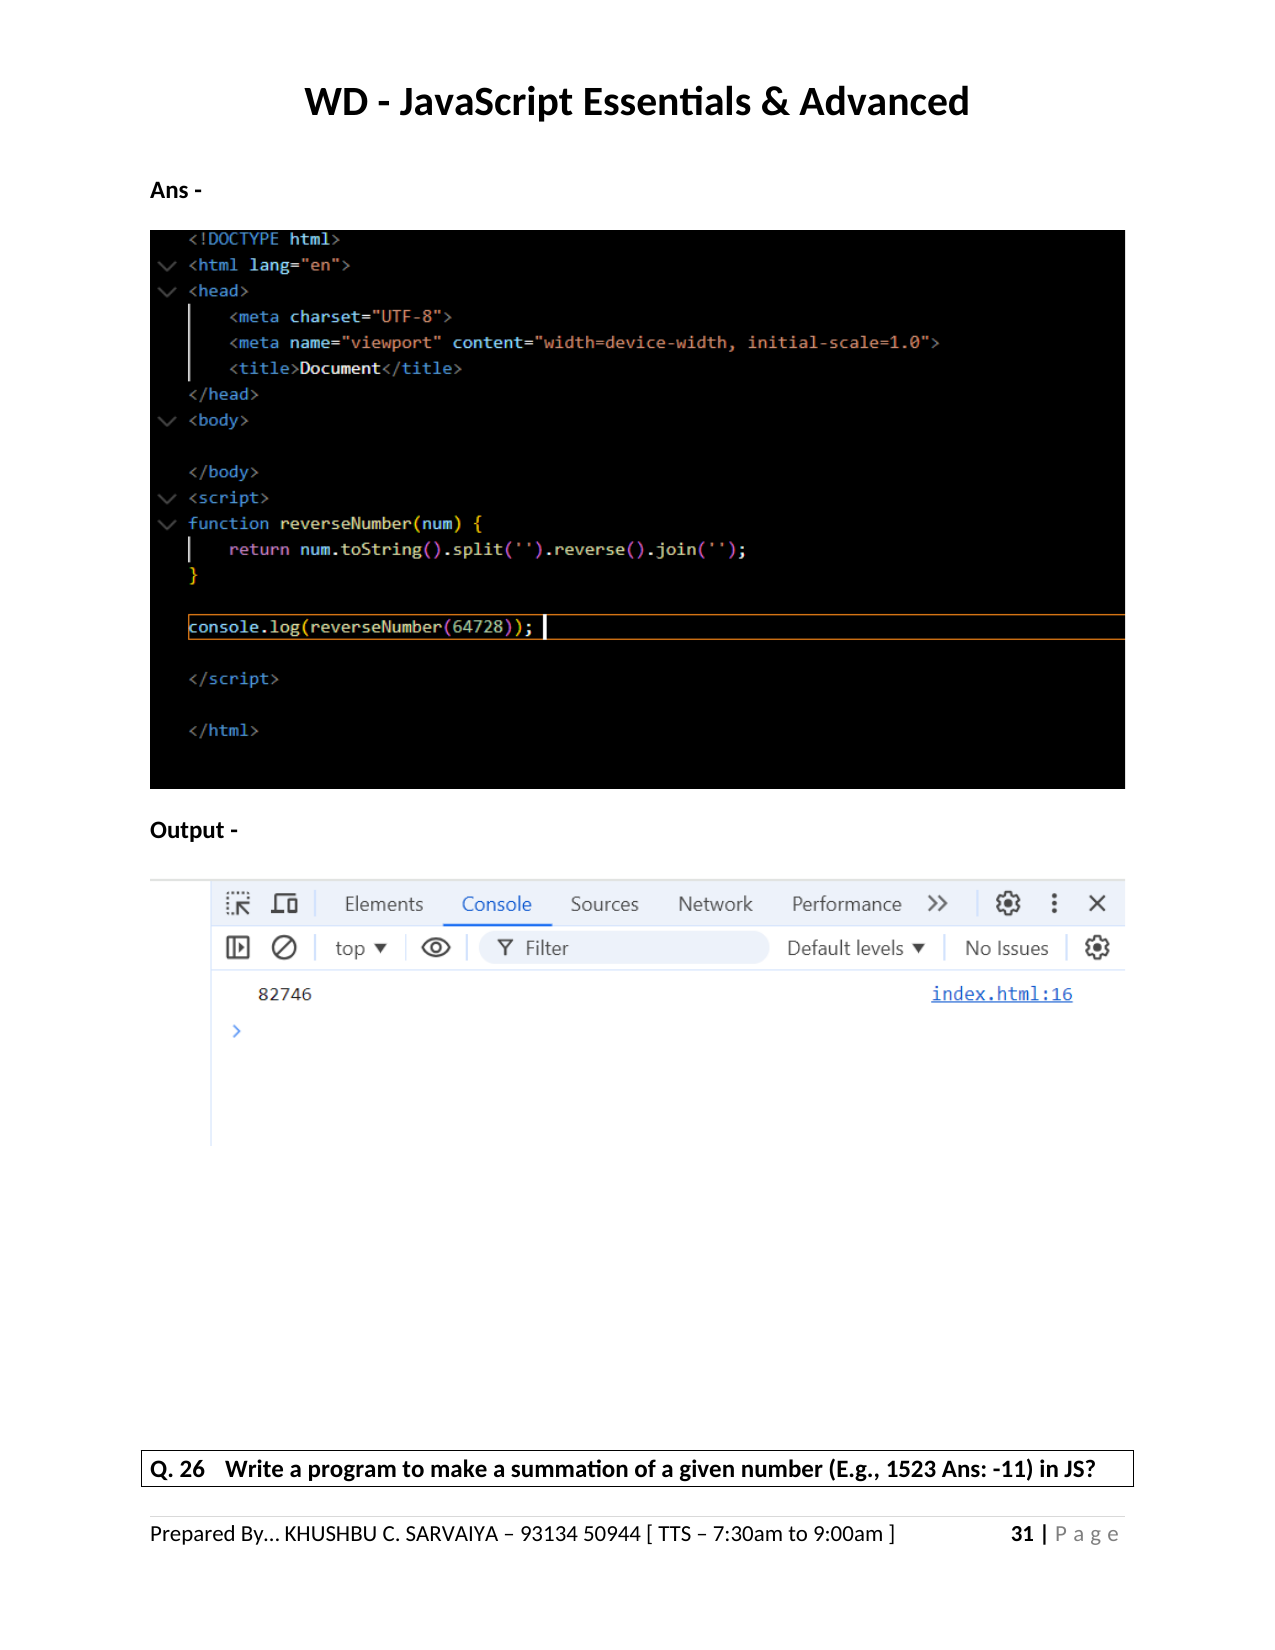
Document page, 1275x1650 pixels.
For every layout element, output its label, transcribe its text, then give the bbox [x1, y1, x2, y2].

picture [150, 869, 1125, 1146]
text Q. 26 Write a program to make a summation of a given number (E.g., 1523 Ans: -11) in JS? [142, 1451, 1133, 1486]
text Ans - [150, 174, 1125, 205]
picture [150, 230, 1125, 789]
text Output - [150, 814, 1125, 844]
